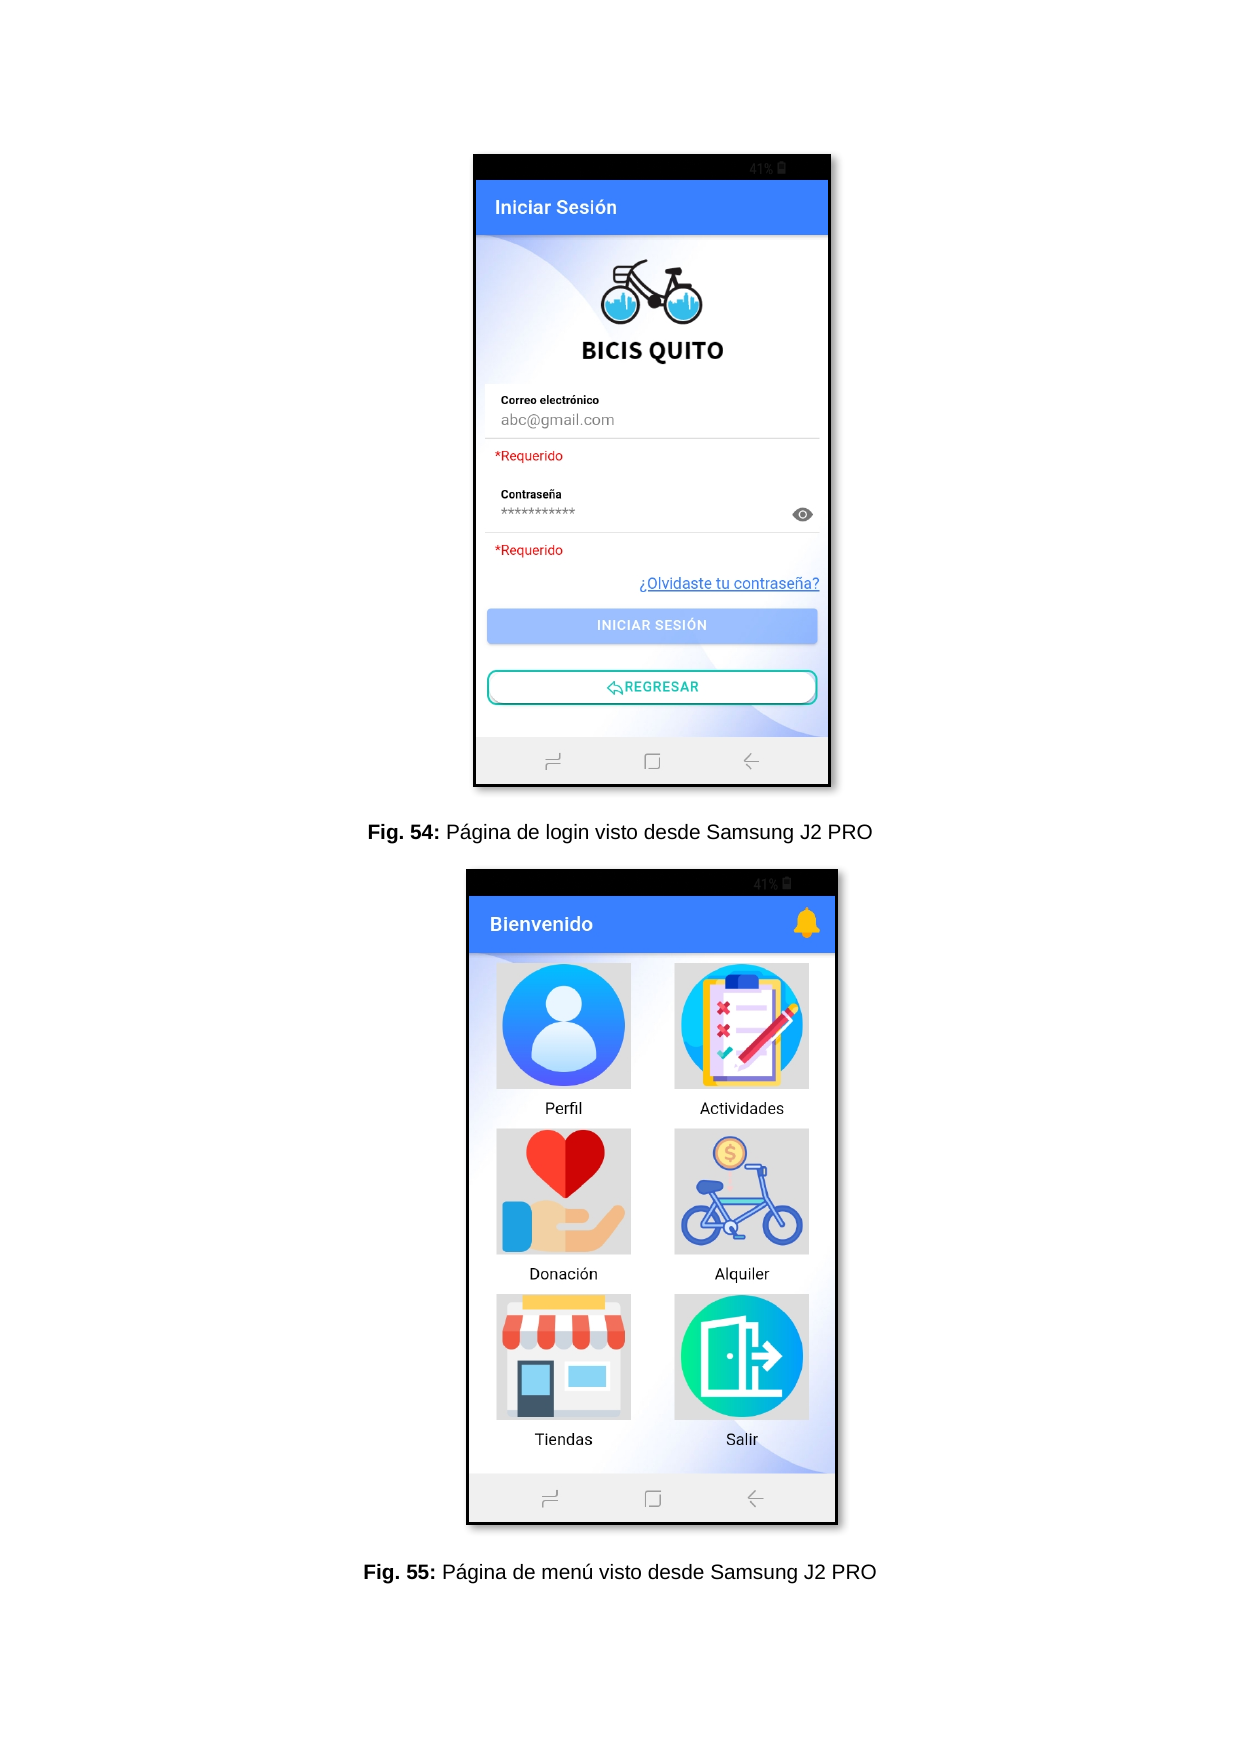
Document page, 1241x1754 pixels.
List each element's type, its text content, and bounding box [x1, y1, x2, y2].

text Fig. 55: Página de menú visto desde Samsung J2 PRO [177, 1559, 1063, 1583]
picture [469, 872, 835, 1522]
text Fig. 54: Página de login visto desde Samsung J2 PRO [177, 820, 1063, 844]
picture [476, 157, 828, 784]
